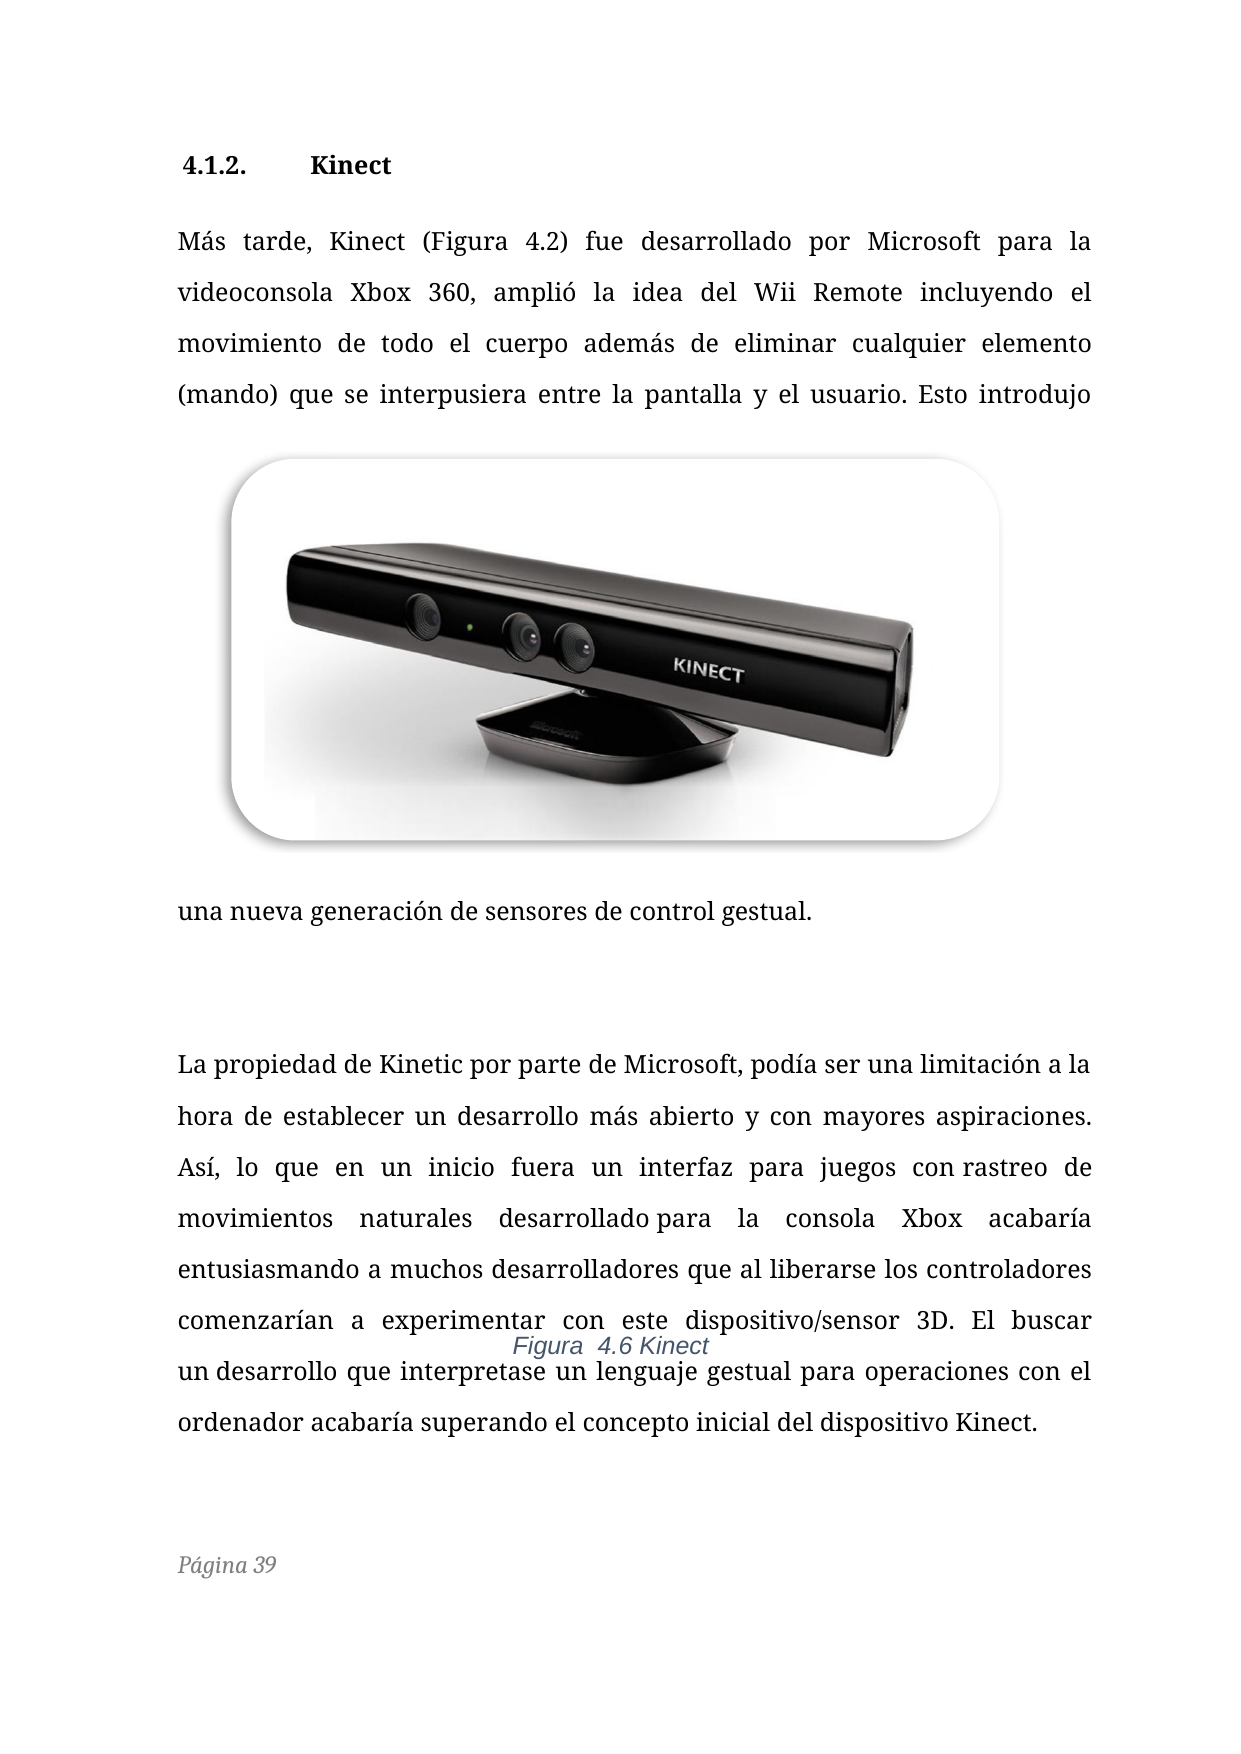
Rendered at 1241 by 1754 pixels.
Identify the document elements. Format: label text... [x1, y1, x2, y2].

text La propiedad de Kinetic por parte de Microsoft, podía ser una limitación a la hora de establecer un desarrollo más abierto y con mayores aspiraciones. Así, lo que en un inicio fuera un interfaz para juegos con rastreo de movimientos naturales desarrollado para la consola Xbox acabaría entusiasmando a muchos desarrolladores que al liberarse los controladores comenzarían a experimentar con este dispositivo/sensor 3D. El buscar un desarrollo que interpretase un lenguaje gestual para operaciones con el ordenador acabaría superando el concepto inicial del dispositivo Kinect. [177, 1047, 1092, 1438]
picture [231, 458, 1000, 841]
subtitle Kinect [183, 148, 1092, 182]
